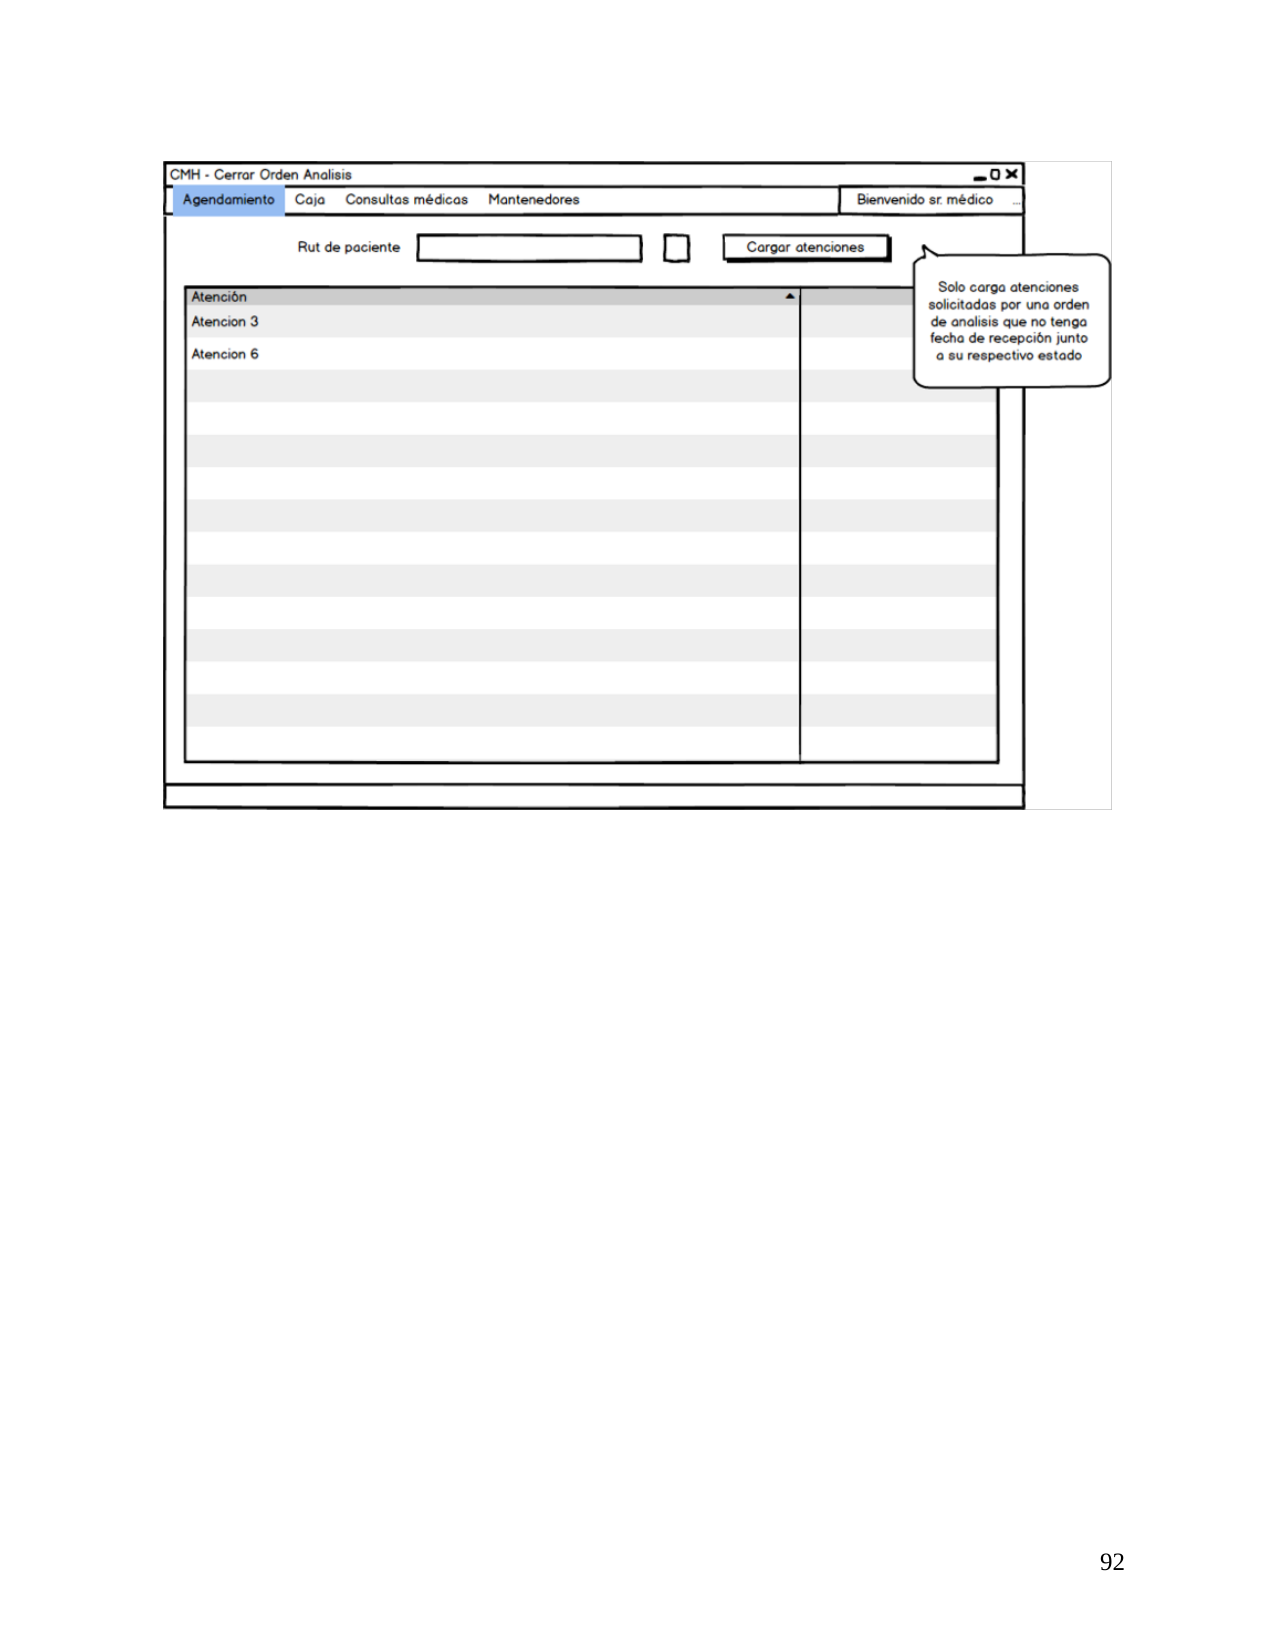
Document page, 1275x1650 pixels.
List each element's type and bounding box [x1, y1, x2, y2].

picture [151, 150, 1124, 903]
